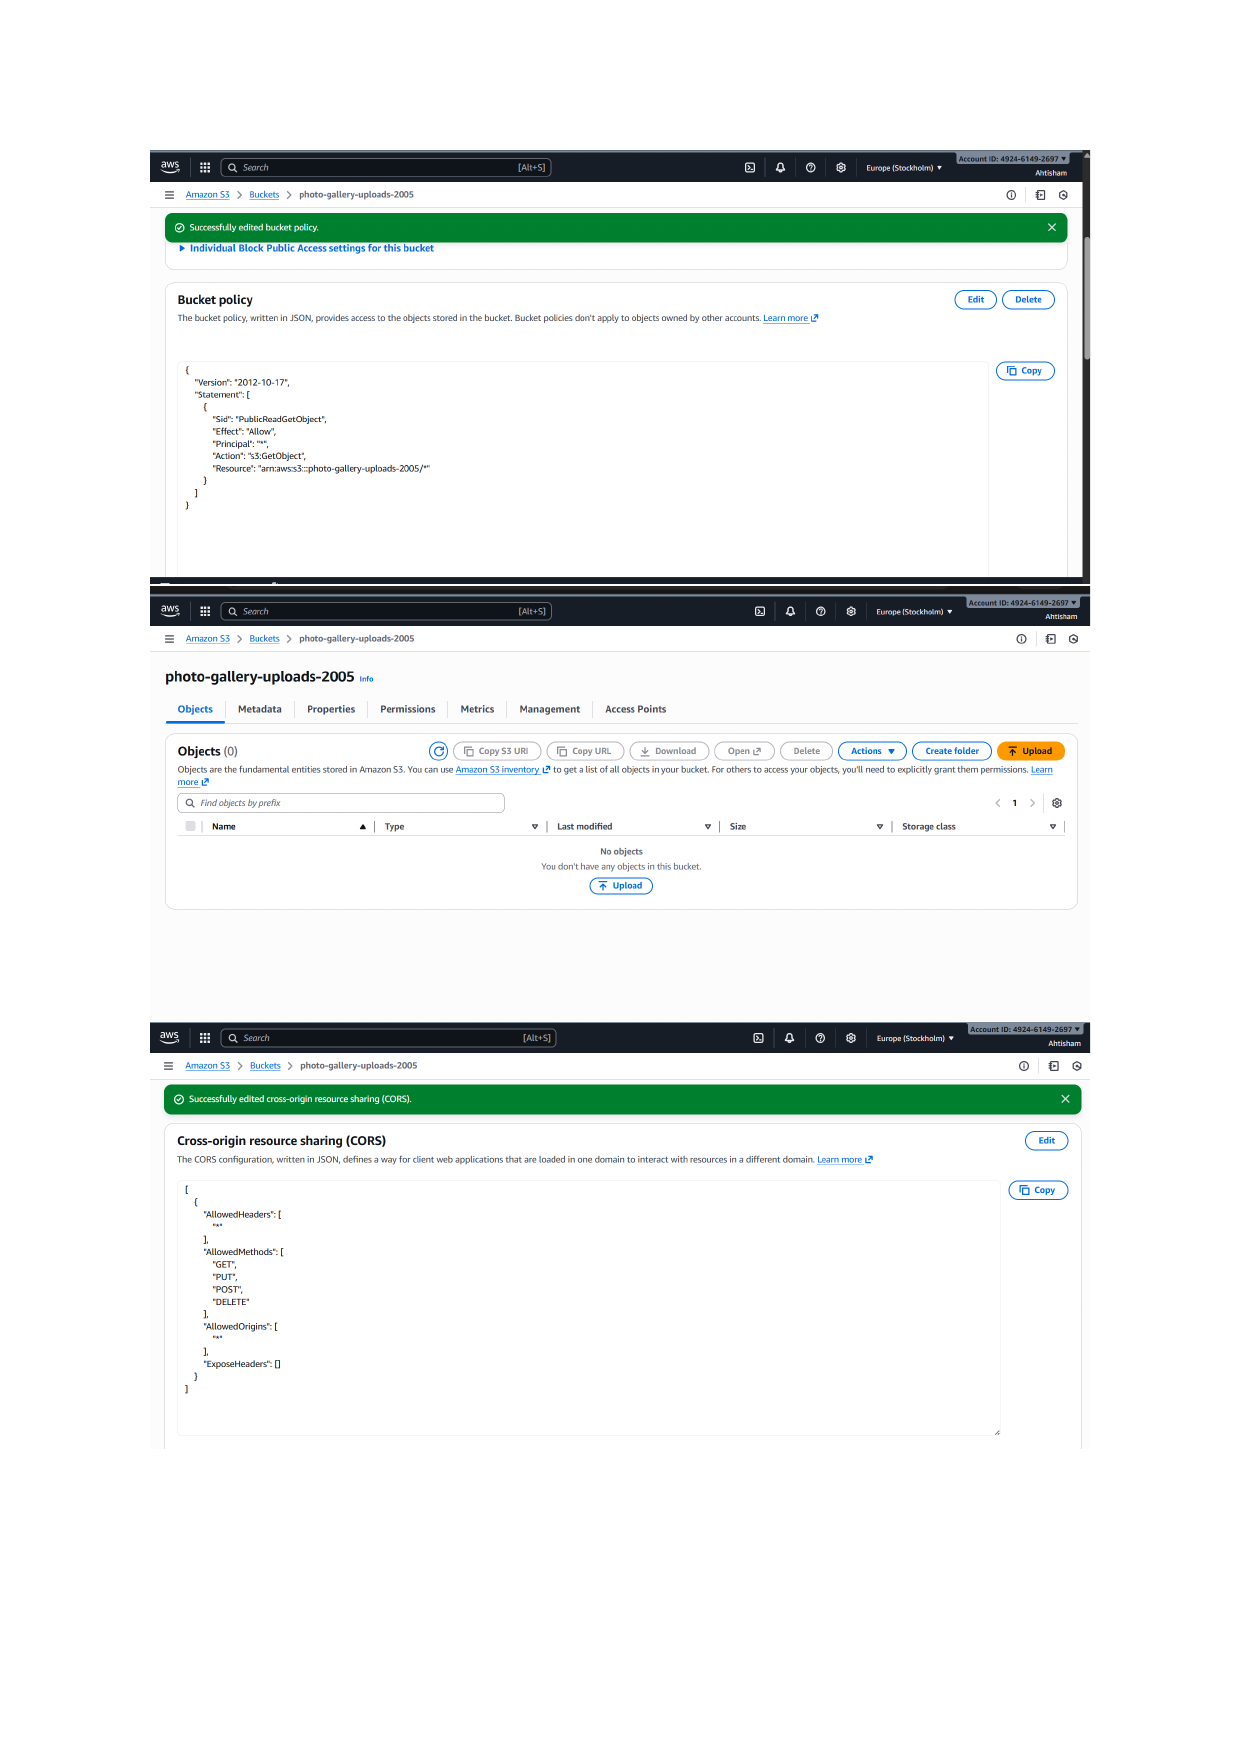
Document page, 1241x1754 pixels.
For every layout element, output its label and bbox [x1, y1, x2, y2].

picture [150, 150, 1091, 584]
picture [150, 1022, 1091, 1449]
picture [150, 586, 1091, 1021]
